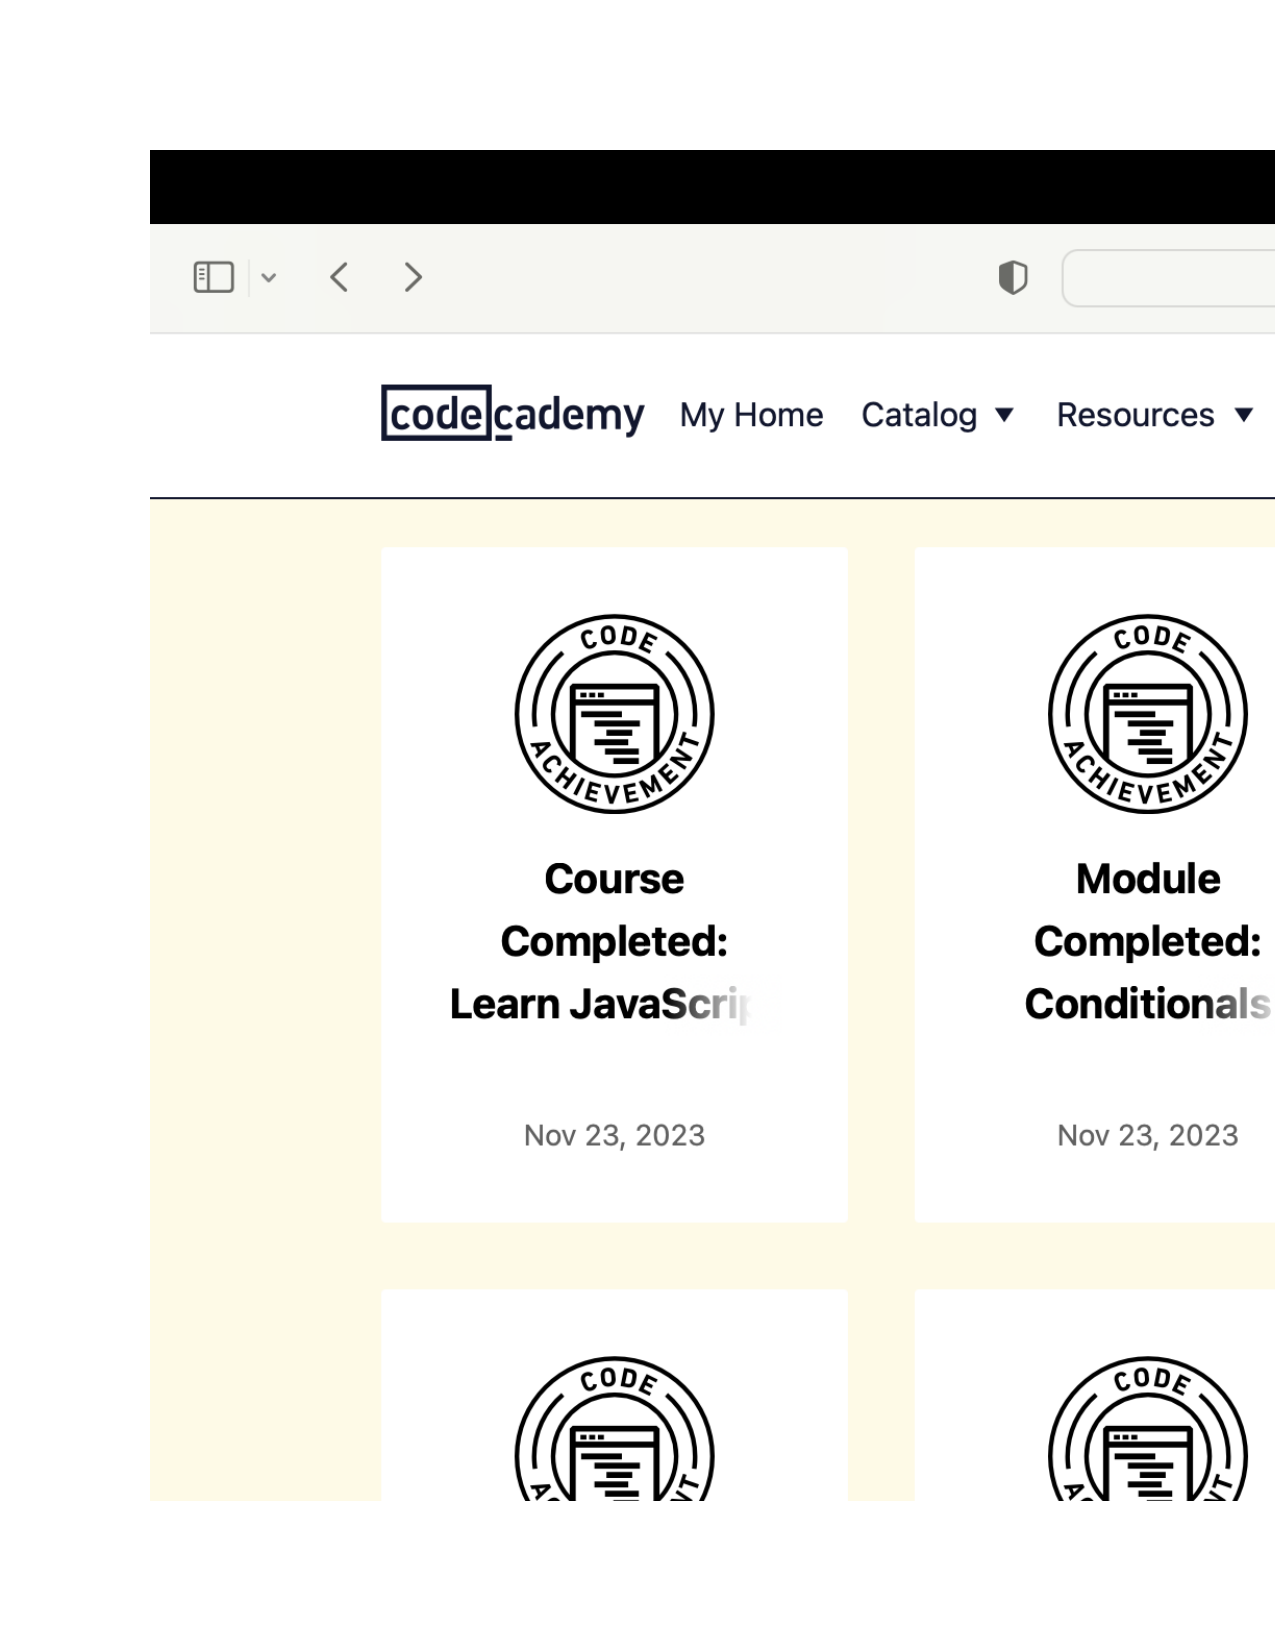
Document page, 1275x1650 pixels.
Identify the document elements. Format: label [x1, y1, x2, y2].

picture [150, 150, 1275, 1501]
